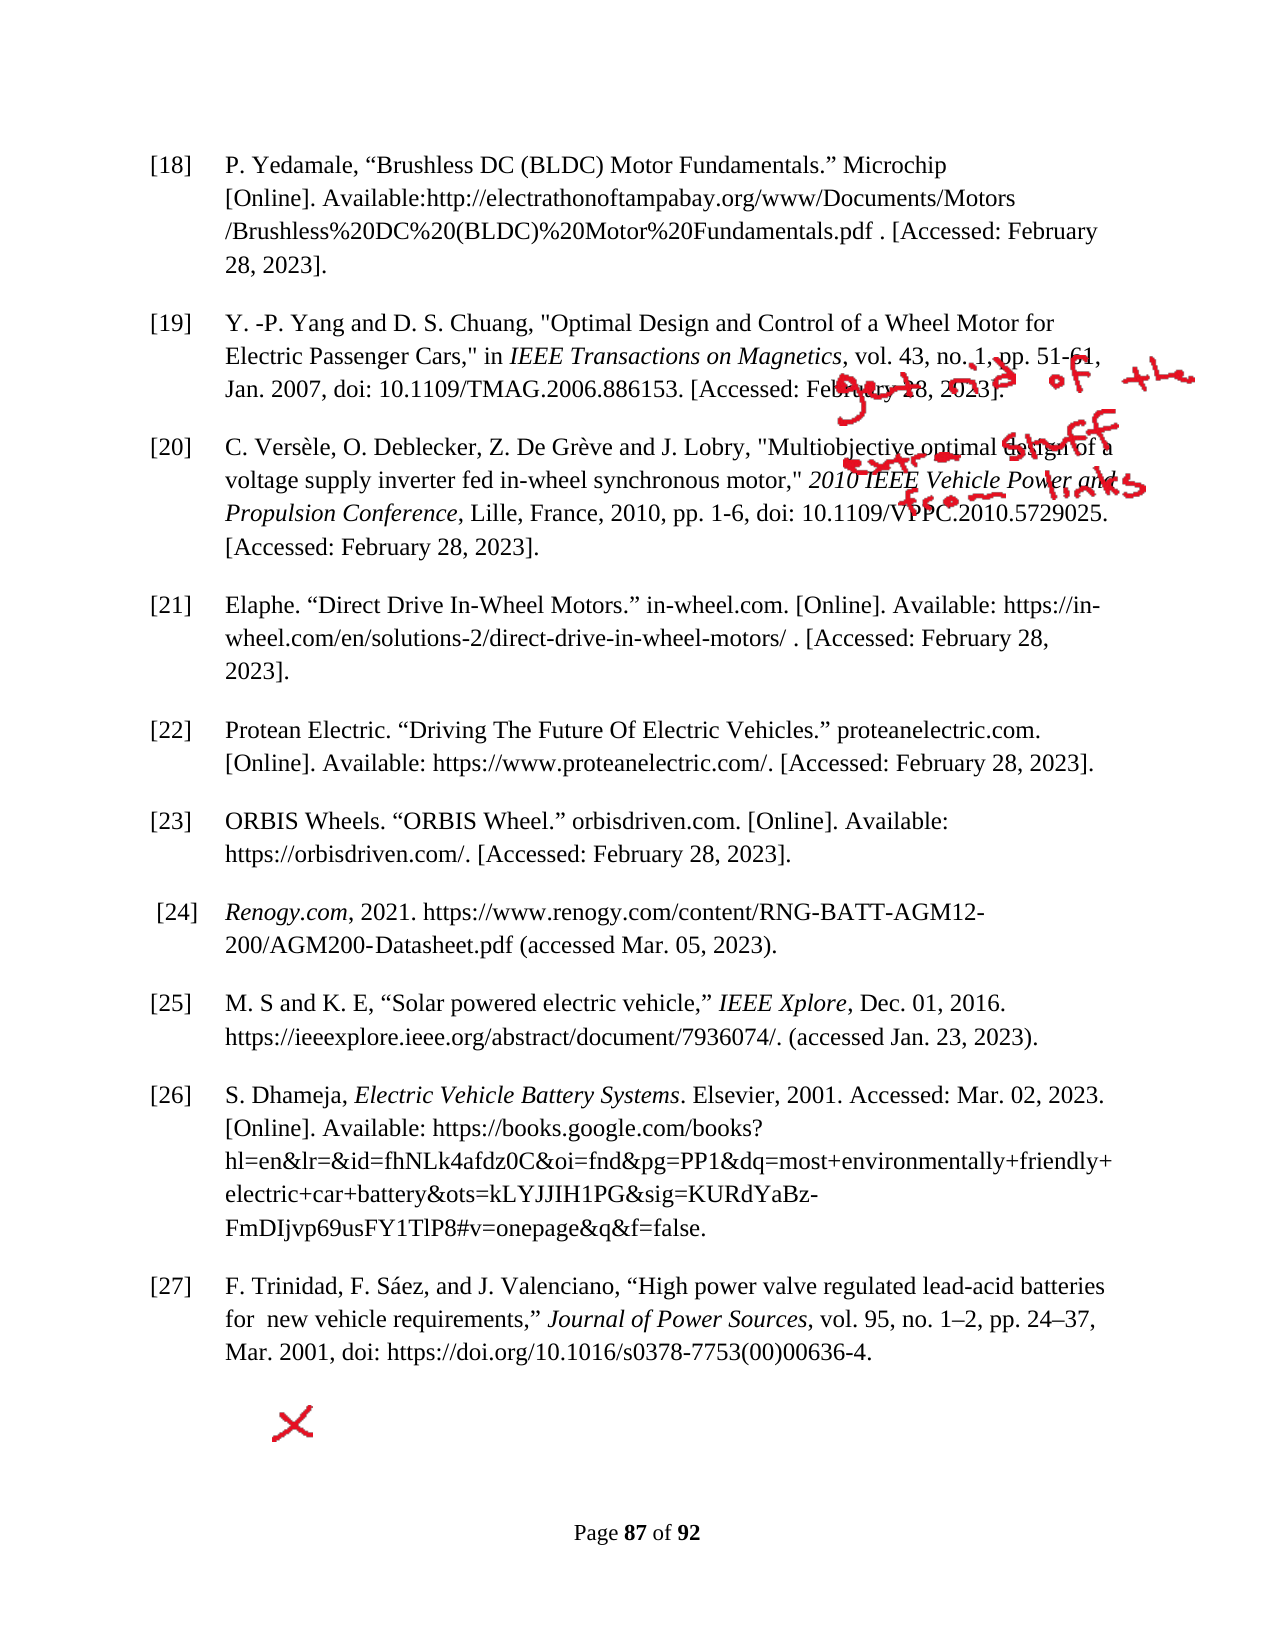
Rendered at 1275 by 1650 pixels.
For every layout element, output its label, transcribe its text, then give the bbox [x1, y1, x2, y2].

text [25] M. S and K. E, “Solar powered electric vehicle,” IEEE Xplore, Dec. 01, 2016. https://ieeexplore.ieee.org/abstract/document/7936074/. (accessed Jan. 23, 2023). [150, 988, 1125, 1051]
picture [1049, 355, 1195, 393]
picture [898, 488, 1006, 516]
picture [272, 1405, 313, 1442]
text [18] P. Yedamale, “Brushless DC (BLDC) Motor Fundamentals.” Microchip [Online]. Available:http://electrathonoftampabay.org/www/Documents/Motors /Brushless%20DC%20(BLDC)%20Motor%20Fundamentals.pdf . [Accessed: February 28, 2023]. [150, 150, 1125, 279]
picture [835, 372, 921, 426]
text [20] C. Versèle, O. Deblecker, Z. De Grève and J. Lobry, "Multiobjective optimal design of a voltage supply inverter fed in-wheel synchronous motor," 2010 IEEE Vehicle Power and Propulsion Conference, Lille, France, 2010, pp. 1-6, doi: 10.1109/VPPC.2010.5729025. [Accessed: February 28, 2023]. [150, 432, 1125, 561]
text [19] Y. -P. Yang and D. S. Chuang, "Optimal Design and Control of a Wheel Motor for Electric Passenger Cars," in IEEE Transactions on Magnetics, vol. 43, no. 1, pp. 51-61, Jan. 2007, doi: 10.1109/TMAG.2006.886153. [Accessed: February 28, 2023]. [150, 308, 1125, 403]
picture [949, 357, 1016, 394]
text [23] ORBIS Wheels. “ORBIS Wheel.” orbisdriven.com. [Online]. Available: https://orbisdriven.com/. [Accessed: February 28, 2023]. [150, 806, 1125, 868]
picture [1045, 466, 1146, 500]
text [21] Elaphe. “Direct Drive In-Wheel Motors.” in-wheel.com. [Online]. Available: https://in- wheel.com/en/solutions-2/direct-drive-in-wheel-motors/ . [Accessed: February 28, 2023]. [150, 590, 1125, 686]
text [24] Renogy.com, 2021. https://www.renogy.com/content/RNG-BATT-AGM12-200/AGM200- Datasheet.pdf (accessed Mar. 05, 2023). [156, 897, 1125, 959]
picture [843, 452, 961, 475]
picture [1002, 409, 1119, 461]
text [26] S. Dhameja, Electric Vehicle Battery Systems. Elsevier, 2001. Accessed: Mar. 02, 2023. [Online]. Available: https://books.google.com/books? hl=en&lr=&id=fhNLk4afdz0C&oi=fnd&pg=PP1&dq=most+environmentally+friendly+ electric+car+battery&ots=kLYJJIH1PG&sig=KURdYaBz- FmDIjvp69usFY1TlP8#v=onepage&q&f=false. [150, 1080, 1125, 1242]
text [22] Protean Electric. “Driving The Future Of Electric Vehicles.” proteanelectric.com. [Online]. Available: https://www.proteanelectric.com/. [Accessed: February 28, 2023]. [150, 715, 1125, 777]
text [27] F. Trinidad, F. Sáez, and J. Valenciano, “High power valve regulated lead-acid batteries for new vehicle requirements,” Journal of Power Sources, vol. 95, no. 1–2, pp. 24–37, Mar. 2001, doi: https://doi.org/10.1016/s0378-7753(00)00636-4. [150, 1271, 1125, 1366]
